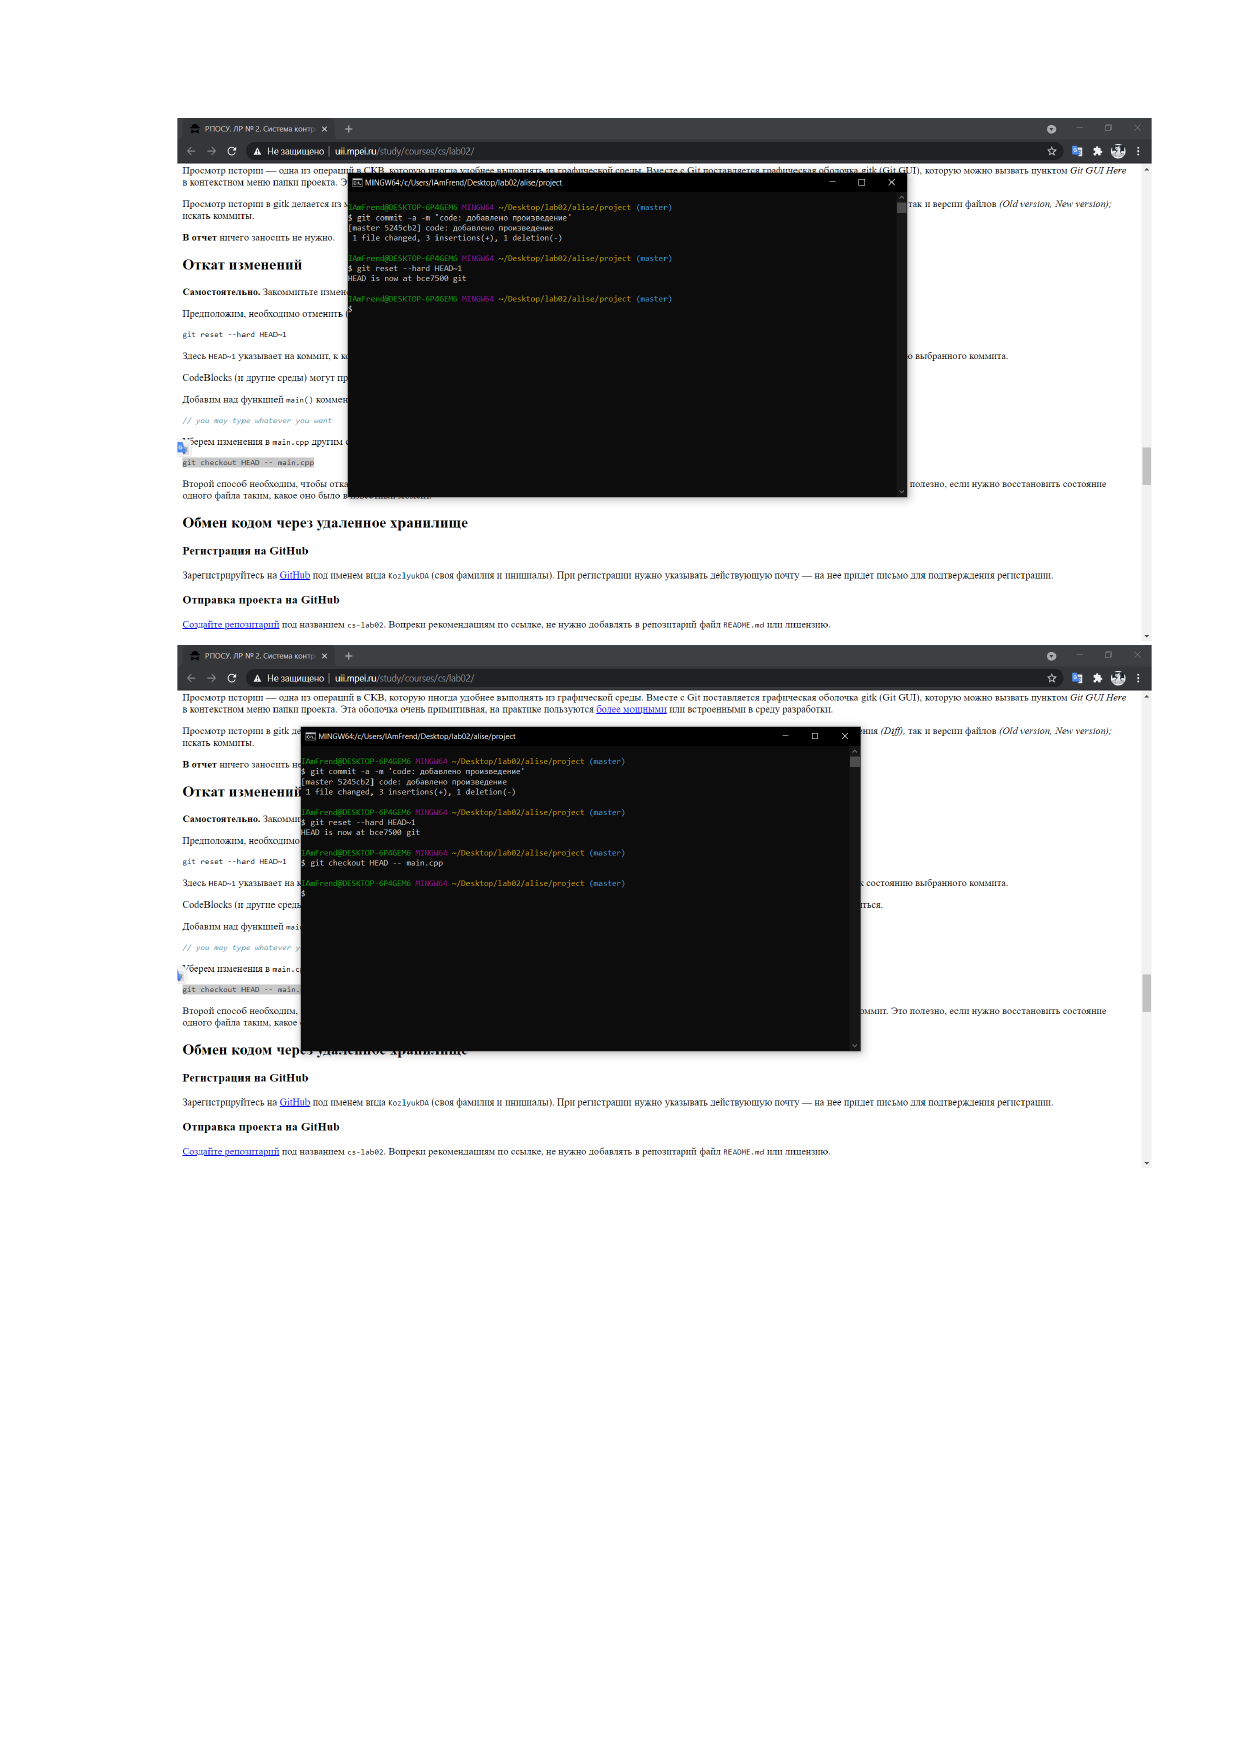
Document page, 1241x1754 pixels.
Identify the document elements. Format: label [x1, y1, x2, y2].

picture [177, 118, 1152, 641]
picture [177, 645, 1152, 1168]
